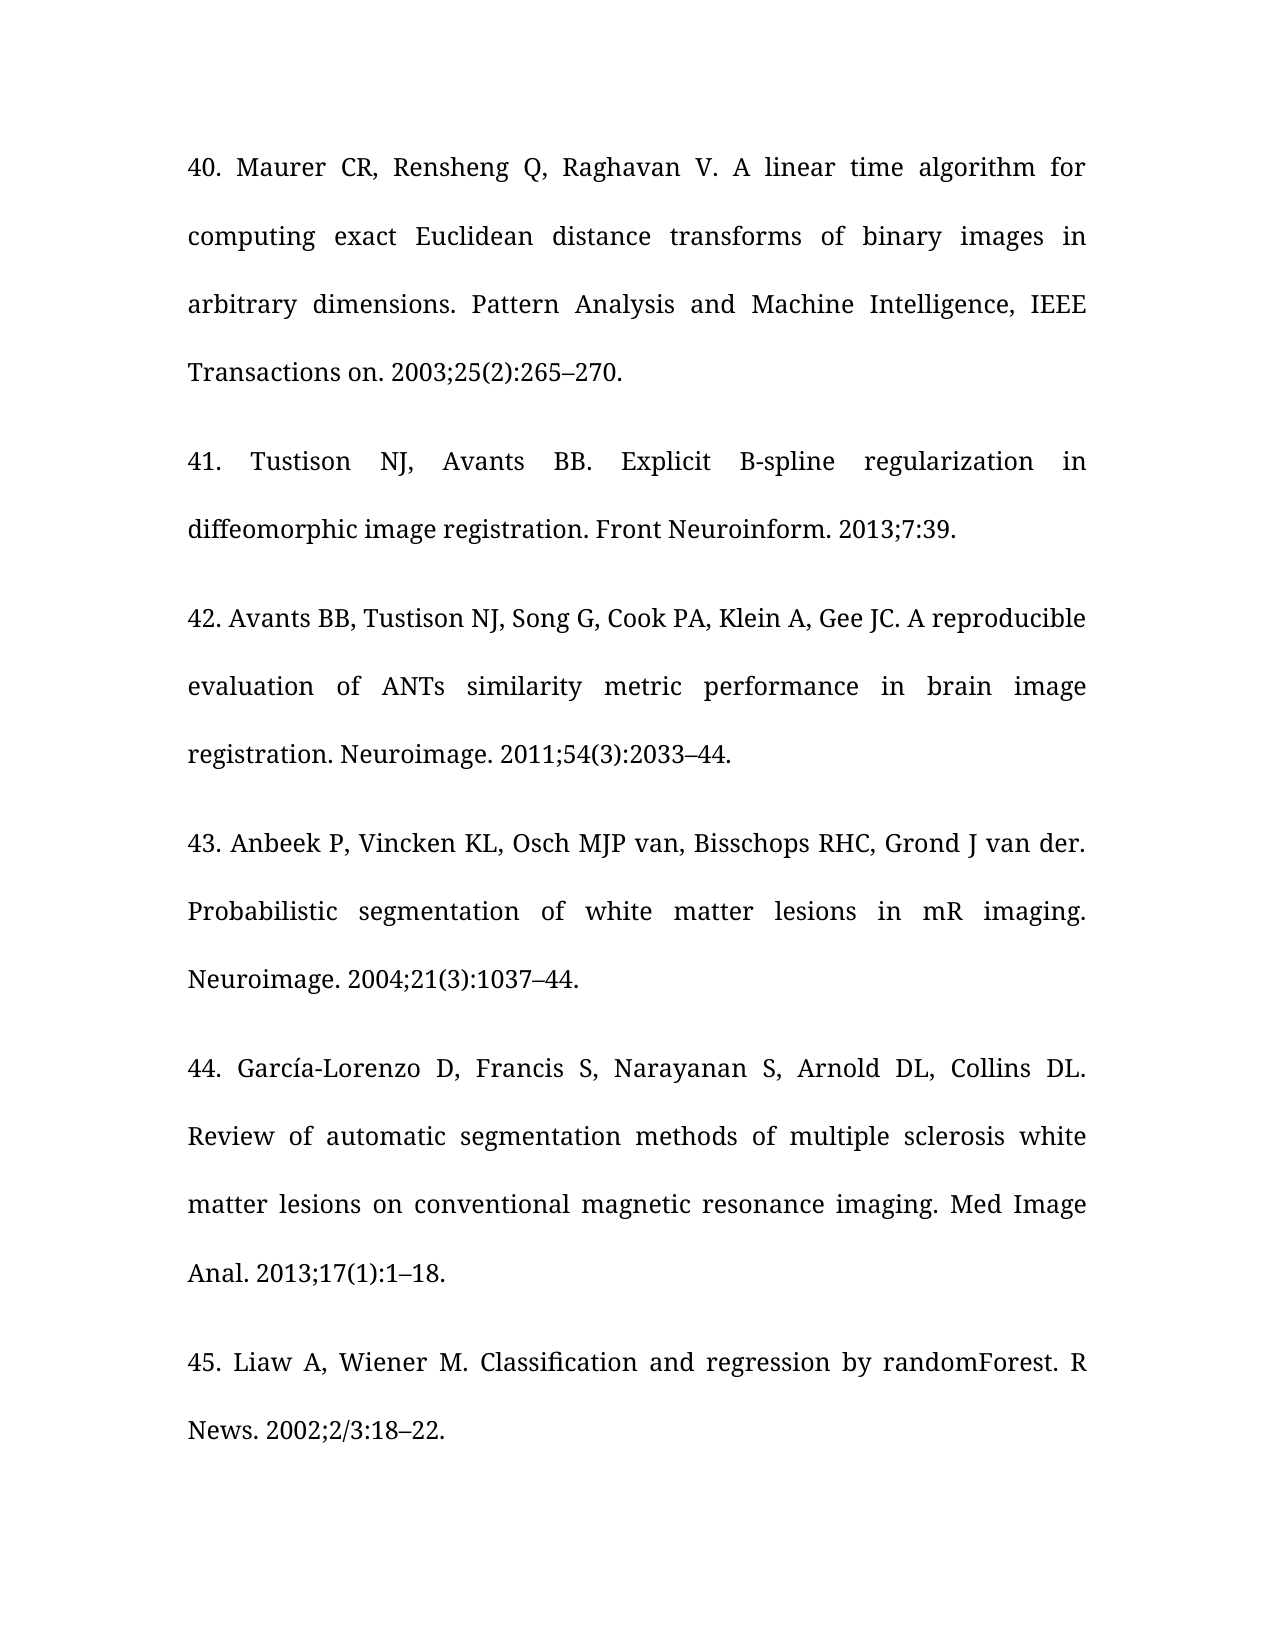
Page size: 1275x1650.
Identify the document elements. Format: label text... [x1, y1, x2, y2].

text 44. García-Lorenzo D, Francis S, Narayanan S, Arnold DL, Collins DL. Review of automatic segmentation methods of multiple sclerosis white matter lesions on conventional magnetic resonance imaging. Med Image Anal. 2013;17(1):1–18. [187, 1051, 1087, 1289]
text 45. Liaw A, Wiener M. Classification and regression by randomForest. R News. 2002;2/3:18–22. [187, 1344, 1087, 1446]
text 42. Avants BB, Tustison NJ, Song G, Cook PA, Klein A, Gee JC. A reproducible evaluation of ANTs similarity metric performance in brain image registration. Neuroimage. 2011;54(3):2033–44. [187, 600, 1087, 771]
text 43. Anbeek P, Vincken KL, Osch MJP van, Bisschops RHC, Grond J van der. Probabilistic segmentation of white matter lesions in mR imaging. Neuroimage. 2004;21(3):1037–44. [187, 826, 1087, 996]
text 41. Tustison NJ, Avants BB. Explicit B-spline regularization in diffeomorphic image registration. Front Neuroinform. 2013;7:39. [187, 443, 1087, 546]
text 40. Maurer CR, Rensheng Q, Raghavan V. A linear time algorithm for computing exact Euclidean distance transforms of binary images in arbitrary dimensions. Pattern Analysis and Machine Intelligence, IEEE Transactions on. 2003;25(2):265–270. [187, 150, 1087, 388]
